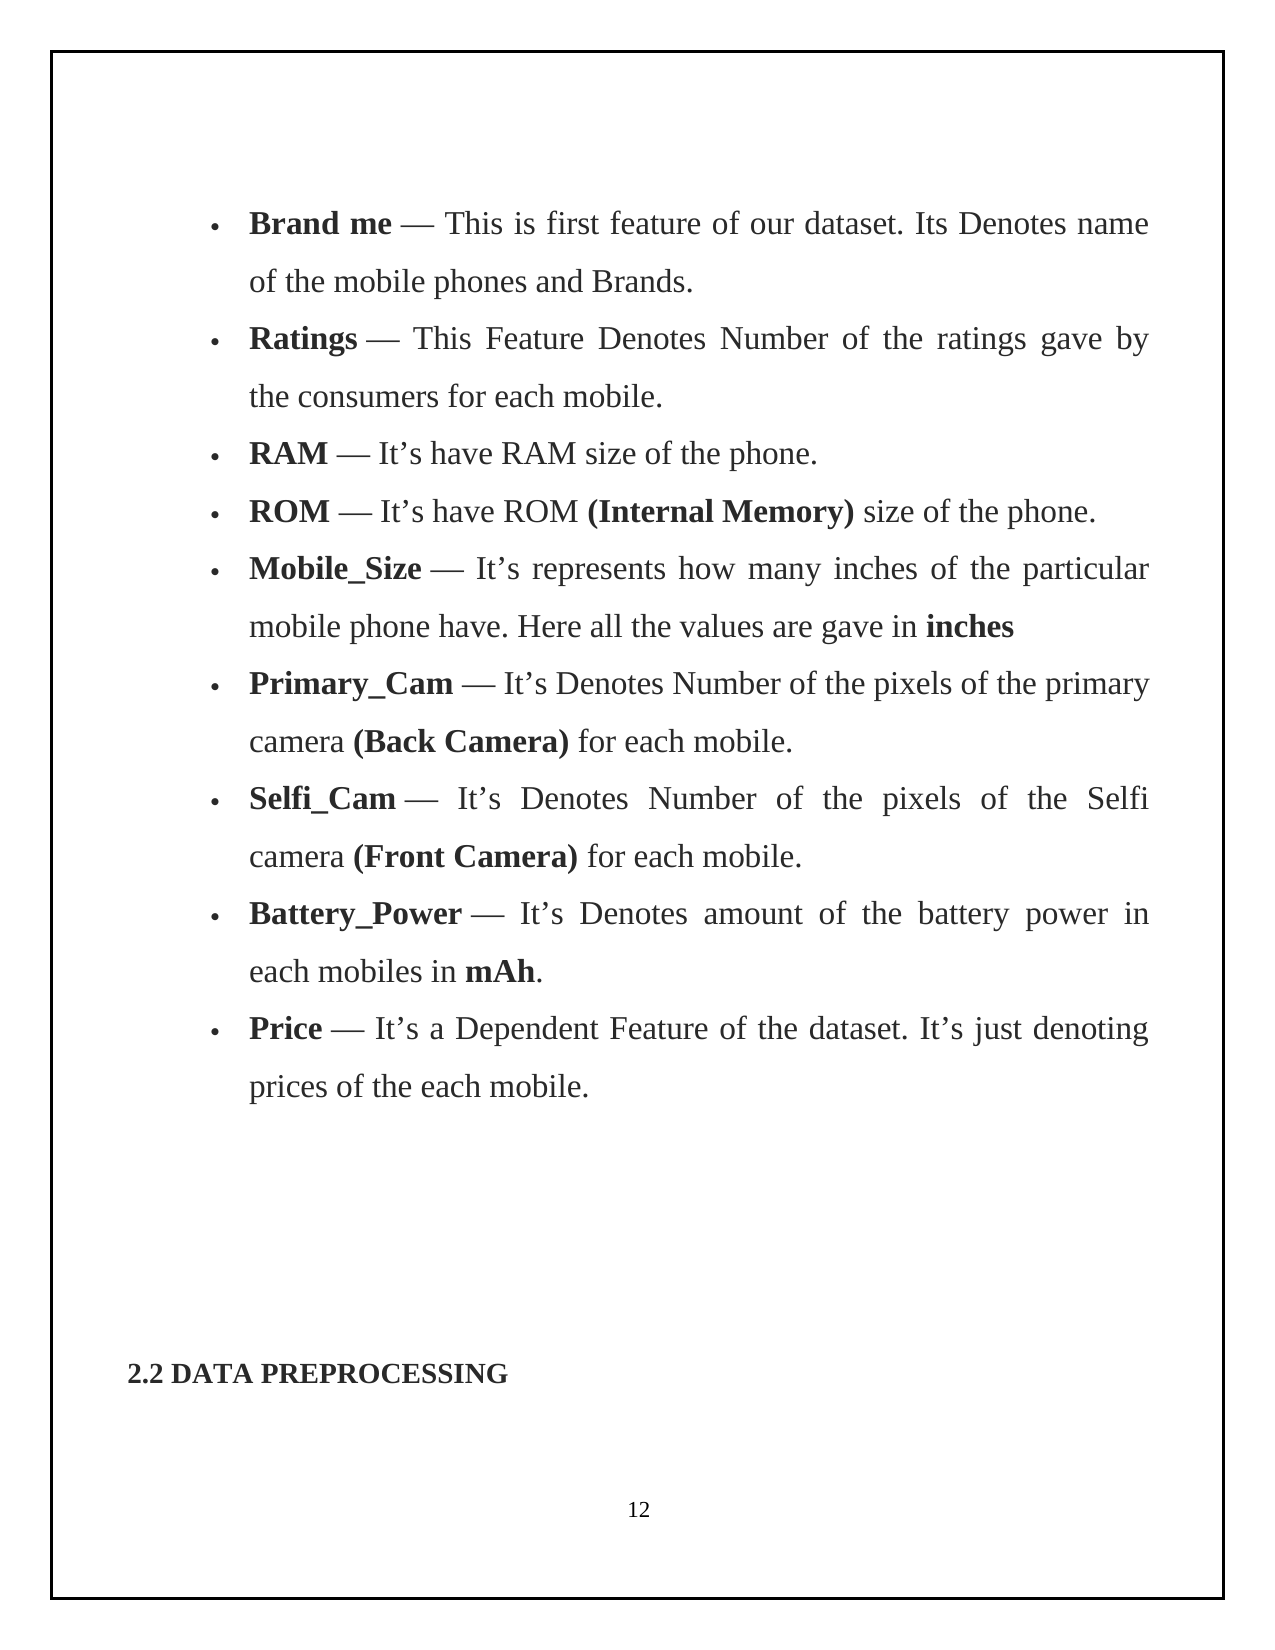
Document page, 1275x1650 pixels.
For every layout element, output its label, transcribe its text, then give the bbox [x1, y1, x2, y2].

list Selfi_Cam — It’s Denotes Number of the pixels of the Selfi camera (Front Camera) for each mobile. [211, 778, 1150, 874]
list Primary_Cam — It’s Denotes Number of the pixels of the primary camera (Back Camera) for each mobile. [211, 663, 1150, 759]
list Price — It’s a Dependent Feature of the dataset. It’s just denoting prices of the each mobile. [211, 1008, 1150, 1104]
list ROM — It’s have ROM (Internal Memory) size of the phone. [211, 491, 1150, 529]
list Brand me — This is first feature of our dataset. Its Denotes name of the mobile phones and Brands. [211, 203, 1150, 299]
list Battery_Power — It’s Denotes amount of the battery power in each mobiles in mAh. [211, 893, 1150, 989]
list Mobile_Size — It’s represents how many inches of the particular mobile phone have. Here all the values are gave in inches [211, 548, 1150, 644]
list RAM — It’s have RAM size of the phone. [211, 433, 1150, 472]
subtitle 2.2 DATA PREPROCESSING [127, 1357, 1150, 1390]
list Ratings — This Feature Denotes Number of the ratings gave by the consumers for each mobile. [211, 318, 1150, 414]
